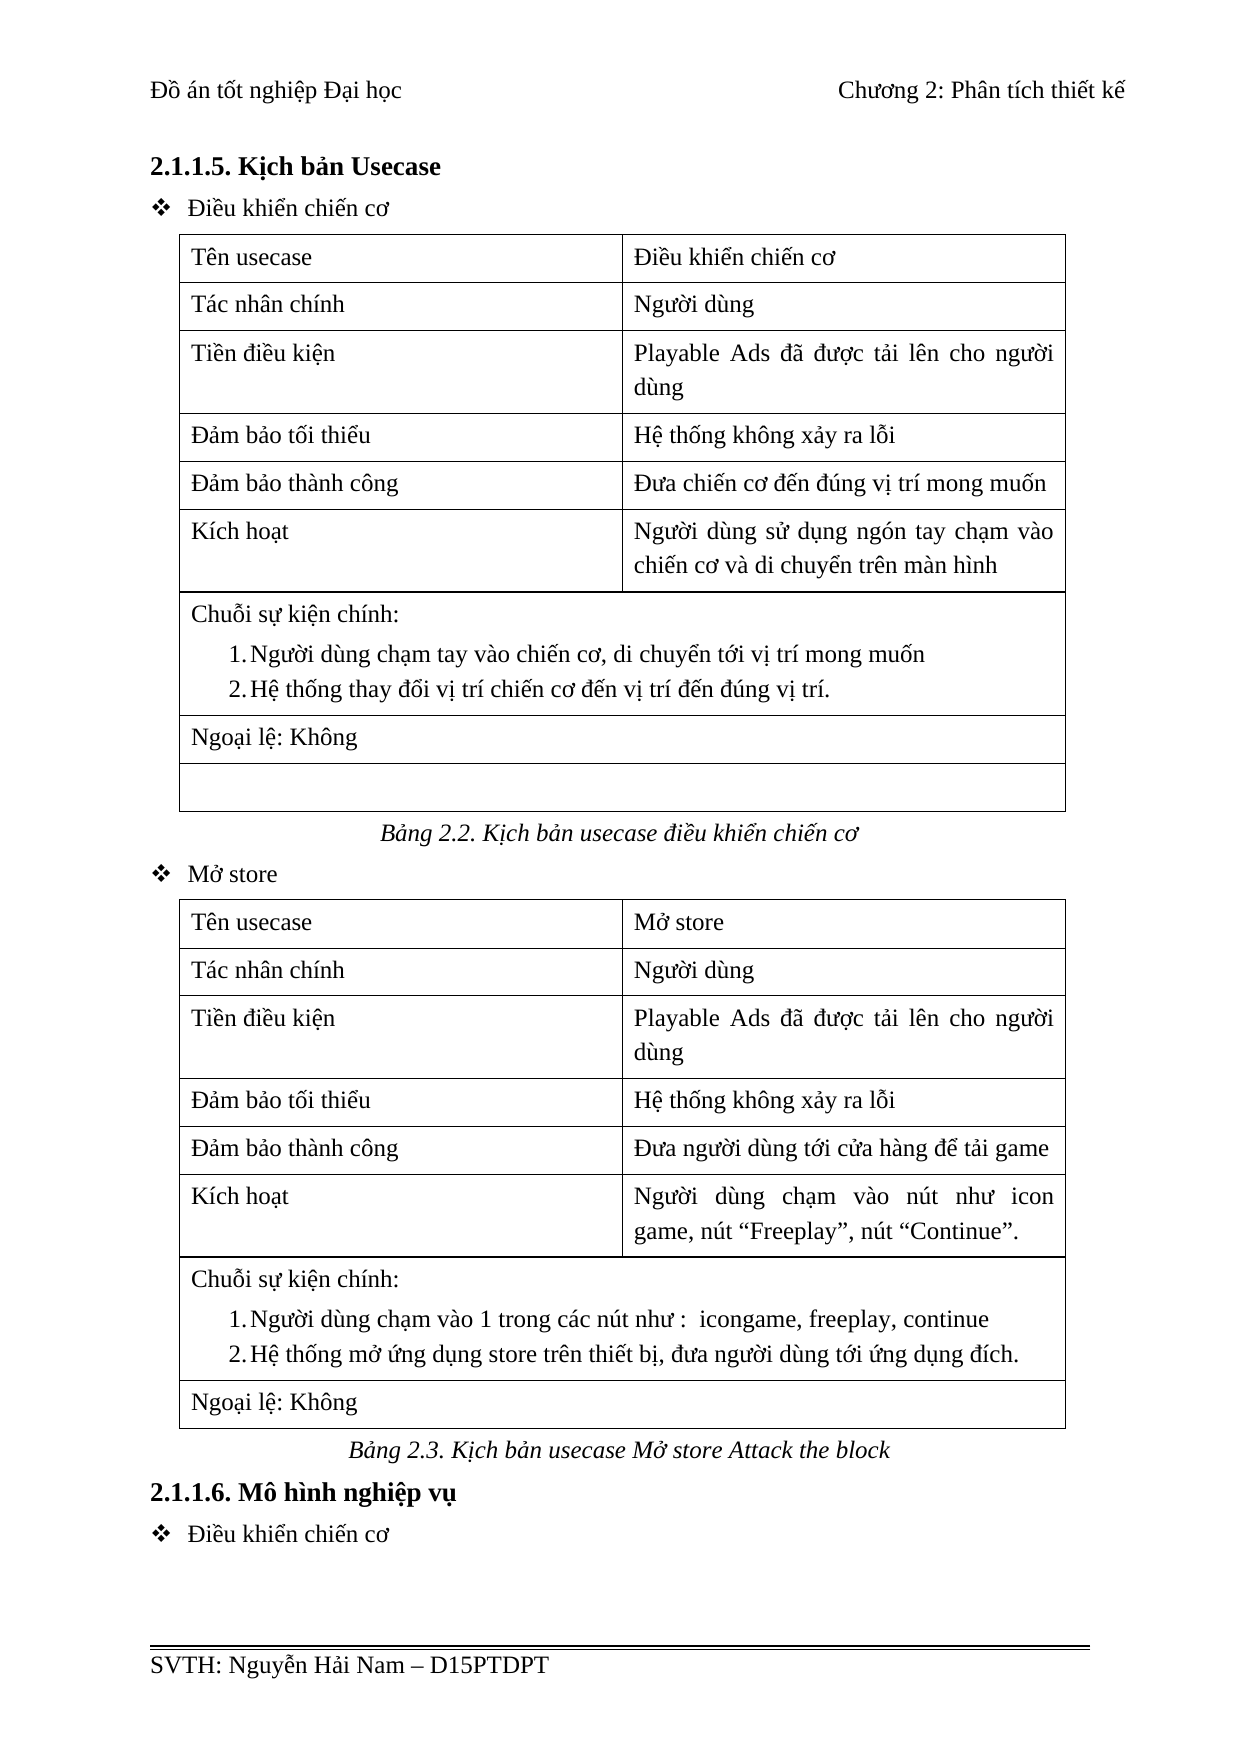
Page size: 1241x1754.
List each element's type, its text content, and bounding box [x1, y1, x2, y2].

table_cell Người dùng [623, 283, 1065, 330]
table_cell Đảm bảo tối thiểu [180, 1079, 622, 1126]
table_cell Đảm bảo tối thiểu [180, 414, 622, 461]
table_cell Đưa người dùng tới cửa hàng để tải game [623, 1127, 1065, 1174]
list Mở store [150, 859, 1090, 887]
subtitle 2.1.1.6. Mô hình nghiệp vụ [150, 1476, 1090, 1507]
table_cell Playable Ads đã được tải lên cho người dùng [623, 996, 1065, 1078]
table_cell Hệ thống không xảy ra lỗi [623, 1079, 1065, 1126]
table_cell Ngoại lệ: Không [180, 716, 1065, 763]
table_cell Chuỗi sự kiện chính: Người dùng chạm vào 1 trong các nút như : icongame, freeplay, continue Hệ thống mở ứng dụng store trên thiết bị, đưa người dùng tới ứng dụng đích. [180, 1258, 1065, 1380]
table_cell Playable Ads đã được tải lên cho người dùng [623, 331, 1065, 413]
table_cell Hệ thống không xảy ra lỗi [623, 414, 1065, 461]
table_cell Người dùng [623, 949, 1065, 995]
table_cell Đảm bảo thành công [180, 1127, 622, 1174]
text Bảng 2.3. Kịch bản usecase Mở store Attack the block [150, 1435, 1090, 1464]
table_header Tên usecase [180, 900, 622, 947]
table_cell Kích hoạt [180, 510, 622, 591]
table_cell Người dùng chạm vào nút như icon game, nút “Freeplay”, nút “Continue”. [623, 1175, 1065, 1256]
table_cell Tác nhân chính [180, 949, 622, 995]
table_cell Kích hoạt [180, 1175, 622, 1256]
table_cell Ngoại lệ: Không [180, 1381, 1065, 1428]
table_cell [180, 764, 1065, 811]
list Điều khiển chiến cơ [150, 193, 1090, 222]
table_header Điều khiển chiến cơ [623, 235, 1065, 282]
table_cell Chuỗi sự kiện chính: Người dùng chạm tay vào chiến cơ, di chuyển tới vị trí mong muốn Hệ thống thay đổi vị trí chiến cơ đến vị trí đến đúng vị trí. [180, 593, 1065, 714]
table_cell Đảm bảo thành công [180, 462, 622, 509]
table_header Mở store [623, 900, 1065, 947]
table_header Tên usecase [180, 235, 622, 282]
table_cell Tác nhân chính [180, 283, 622, 330]
subtitle 2.1.1.5. Kịch bản Usecase [150, 150, 1090, 181]
table_cell Người dùng sử dụng ngón tay chạm vào chiến cơ và di chuyển trên màn hình [623, 510, 1065, 591]
table_cell Đưa chiến cơ đến đúng vị trí mong muốn [623, 462, 1065, 509]
table_cell Tiền điều kiện [180, 331, 622, 413]
text Bảng 2.2. Kịch bản usecase điều khiển chiến cơ [150, 818, 1090, 847]
table_cell Tiền điều kiện [180, 996, 622, 1078]
list Điều khiển chiến cơ [150, 1519, 1090, 1548]
